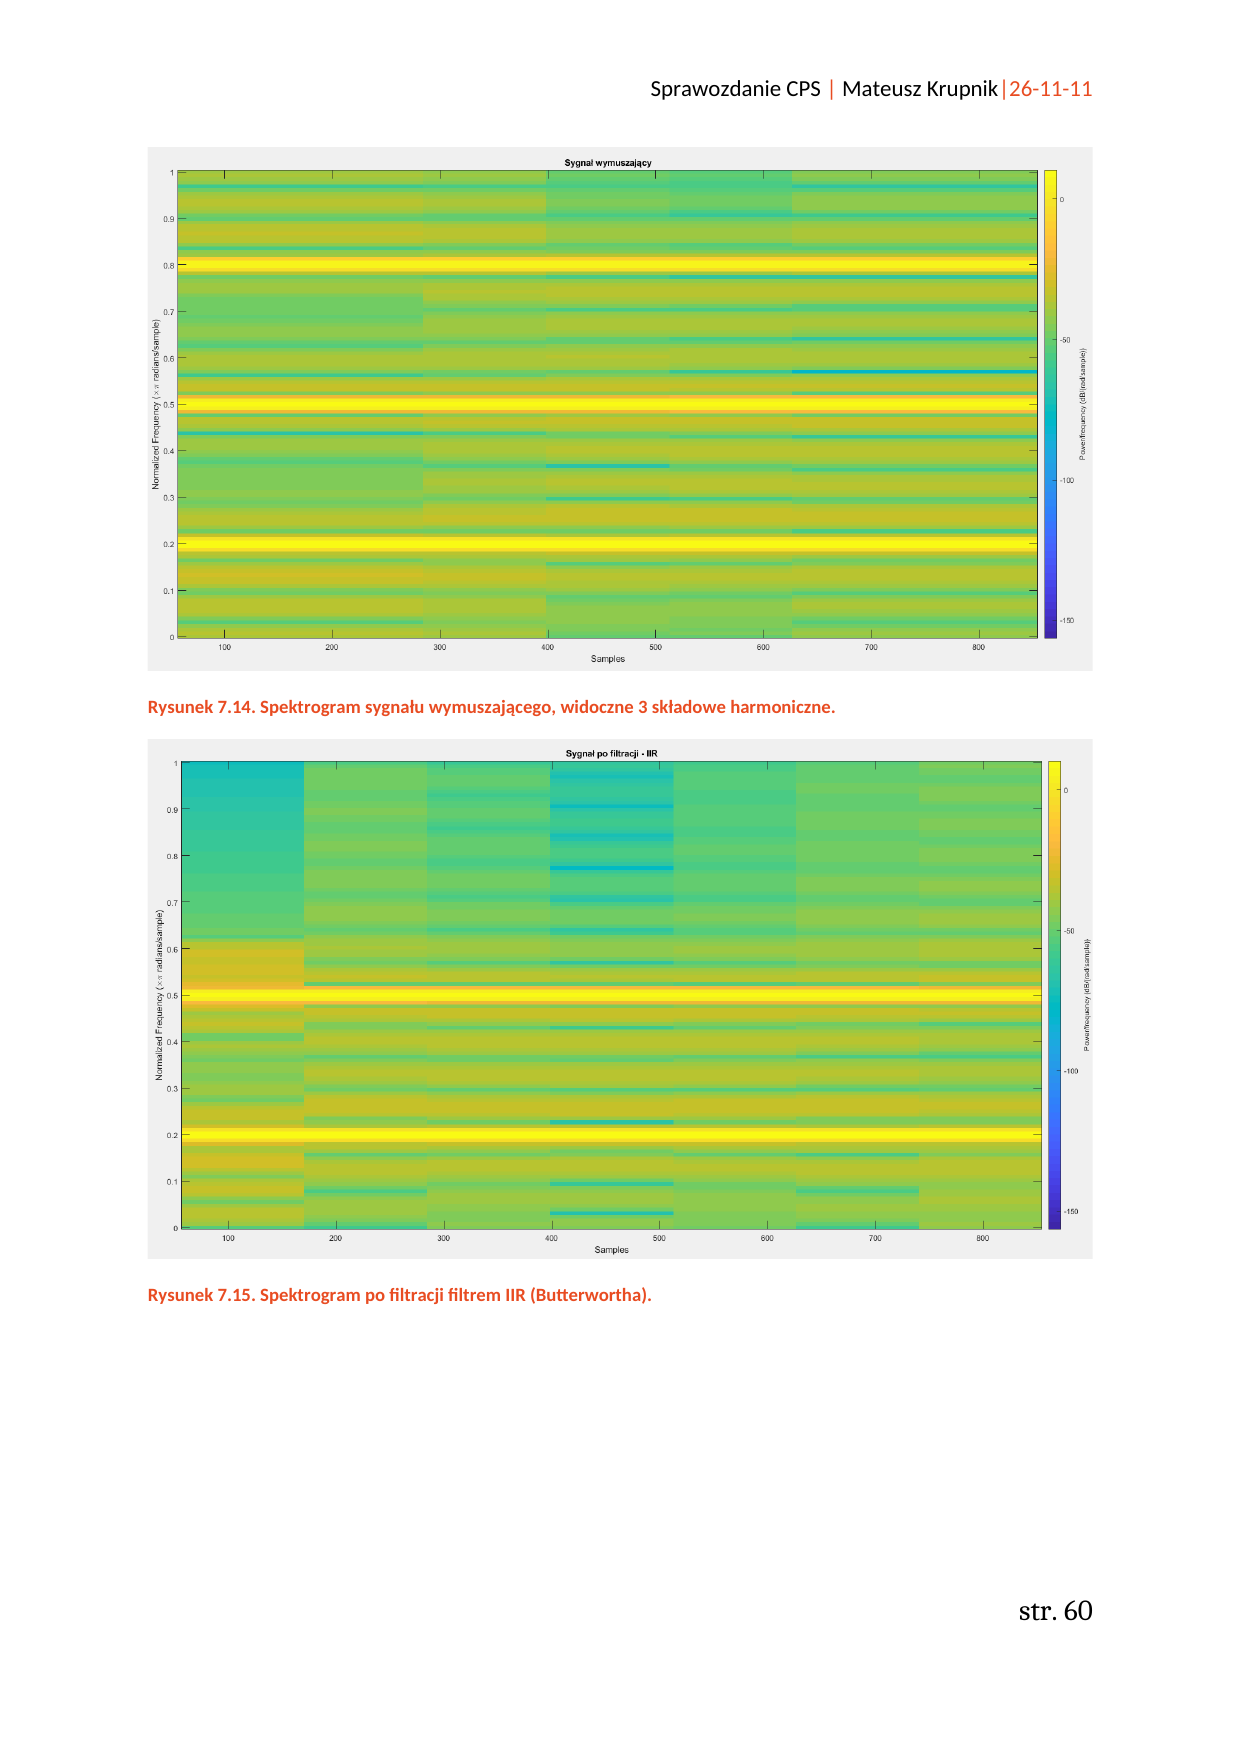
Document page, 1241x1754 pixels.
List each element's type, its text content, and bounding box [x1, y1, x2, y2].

picture [147, 147, 1093, 671]
text Rysunek .. Spektrogram po filtracji filtrem IIR (Butterwortha). [148, 1283, 1093, 1306]
text Rysunek .. Spektrogram sygnału wymuszającego, widoczne 3 składowe harmoniczne. [148, 695, 1093, 718]
picture [147, 739, 1093, 1259]
